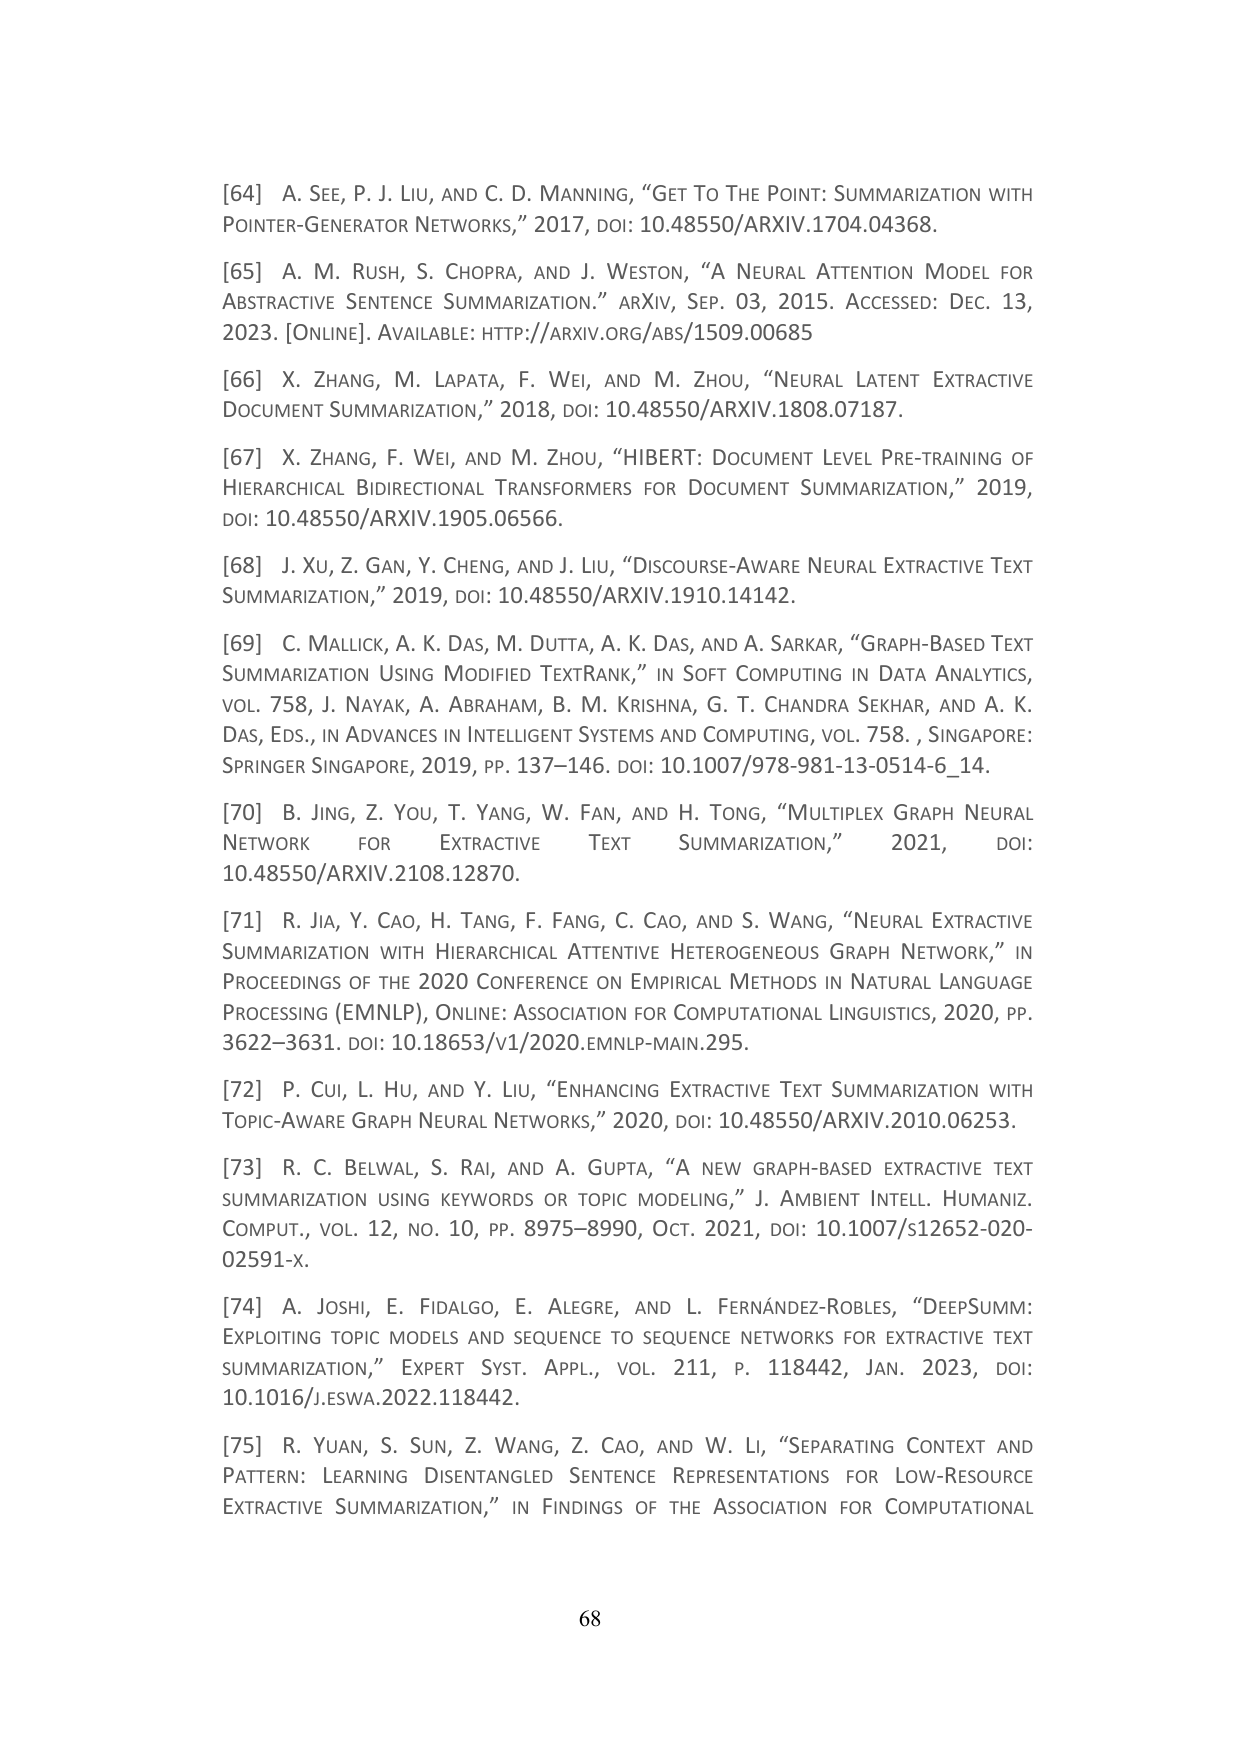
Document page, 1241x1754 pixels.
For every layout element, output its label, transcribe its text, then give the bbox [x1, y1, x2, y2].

text [67] X. Zhang, F. Wei, and M. Zhou, “HIBERT: Document Level Pre-training of Hierarchical Bidirectional Transformers for Document Summarization,” 2019, doi: 10.48550/ARXIV.1905.06566. [222, 441, 1033, 532]
text [74] A. Joshi, E. Fidalgo, E. Alegre, and L. Fernández-Robles, “DeepSumm: Exploiting topic models and sequence to sequence networks for extractive text summarization,” Expert Syst. Appl., vol. 211, p. 118442, Jan. 2023, doi: 10.1016/j.eswa.2022.118442. [222, 1290, 1033, 1412]
text [69] C. Mallick, A. K. Das, M. Dutta, A. K. Das, and A. Sarkar, “Graph-Based Text Summarization Using Modified TextRank,” in Soft Computing in Data Analytics, vol. 758, J. Nayak, A. Abraham, B. M. Krishna, G. T. Chandra Sekhar, and A. K. Das, Eds., in Advances in Intelligent Systems and Computing, vol. 758. , Singapore: Springer Singapore, 2019, pp. 137–146. doi: 10.1007/978-981-13-0514-6_14. [222, 627, 1033, 779]
text [65] A. M. Rush, S. Chopra, and J. Weston, “A Neural Attention Model for Abstractive Sentence Summarization.” arXiv, Sep. 03, 2015. Accessed: Dec. 13, 2023. [Online]. Available: http://arxiv.org/abs/1509.00685 [222, 255, 1033, 346]
text [71] R. Jia, Y. Cao, H. Tang, F. Fang, C. Cao, and S. Wang, “Neural Extractive Summarization with Hierarchical Attentive Heterogeneous Graph Network,” in Proceedings of the 2020 Conference on Empirical Methods in Natural Language Processing (EMNLP), Online: Association for Computational Linguistics, 2020, pp. 3622–3631. doi: 10.18653/v1/2020.emnlp-main.295. [222, 904, 1033, 1057]
text [70] B. Jing, Z. You, T. Yang, W. Fan, and H. Tong, “Multiplex Graph Neural Network for Extractive Text Summarization,” 2021, doi: 10.48550/ARXIV.2108.12870. [222, 796, 1033, 888]
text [222, 1429, 1033, 1520]
text [68] J. Xu, Z. Gan, Y. Cheng, and J. Liu, “Discourse-Aware Neural Extractive Text Summarization,” 2019, doi: 10.48550/ARXIV.1910.14142. [222, 549, 1033, 610]
text [66] X. Zhang, M. Lapata, F. Wei, and M. Zhou, “Neural Latent Extractive Document Summarization,” 2018, doi: 10.48550/ARXIV.1808.07187. [222, 363, 1033, 424]
text [73] R. C. Belwal, S. Rai, and A. Gupta, “A new graph-based extractive text summarization using keywords or topic modeling,” J. Ambient Intell. Humaniz. Comput., vol. 12, no. 10, pp. 8975–8990, Oct. 2021, doi: 10.1007/s12652-020-02591-x. [222, 1151, 1033, 1273]
text [64] A. See, P. J. Liu, and C. D. Manning, “Get To The Point: Summarization with Pointer-Generator Networks,” 2017, doi: 10.48550/ARXIV.1704.04368. [222, 177, 1033, 238]
text [72] P. Cui, L. Hu, and Y. Liu, “Enhancing Extractive Text Summarization with Topic-Aware Graph Neural Networks,” 2020, doi: 10.48550/ARXIV.2010.06253. [222, 1073, 1033, 1134]
